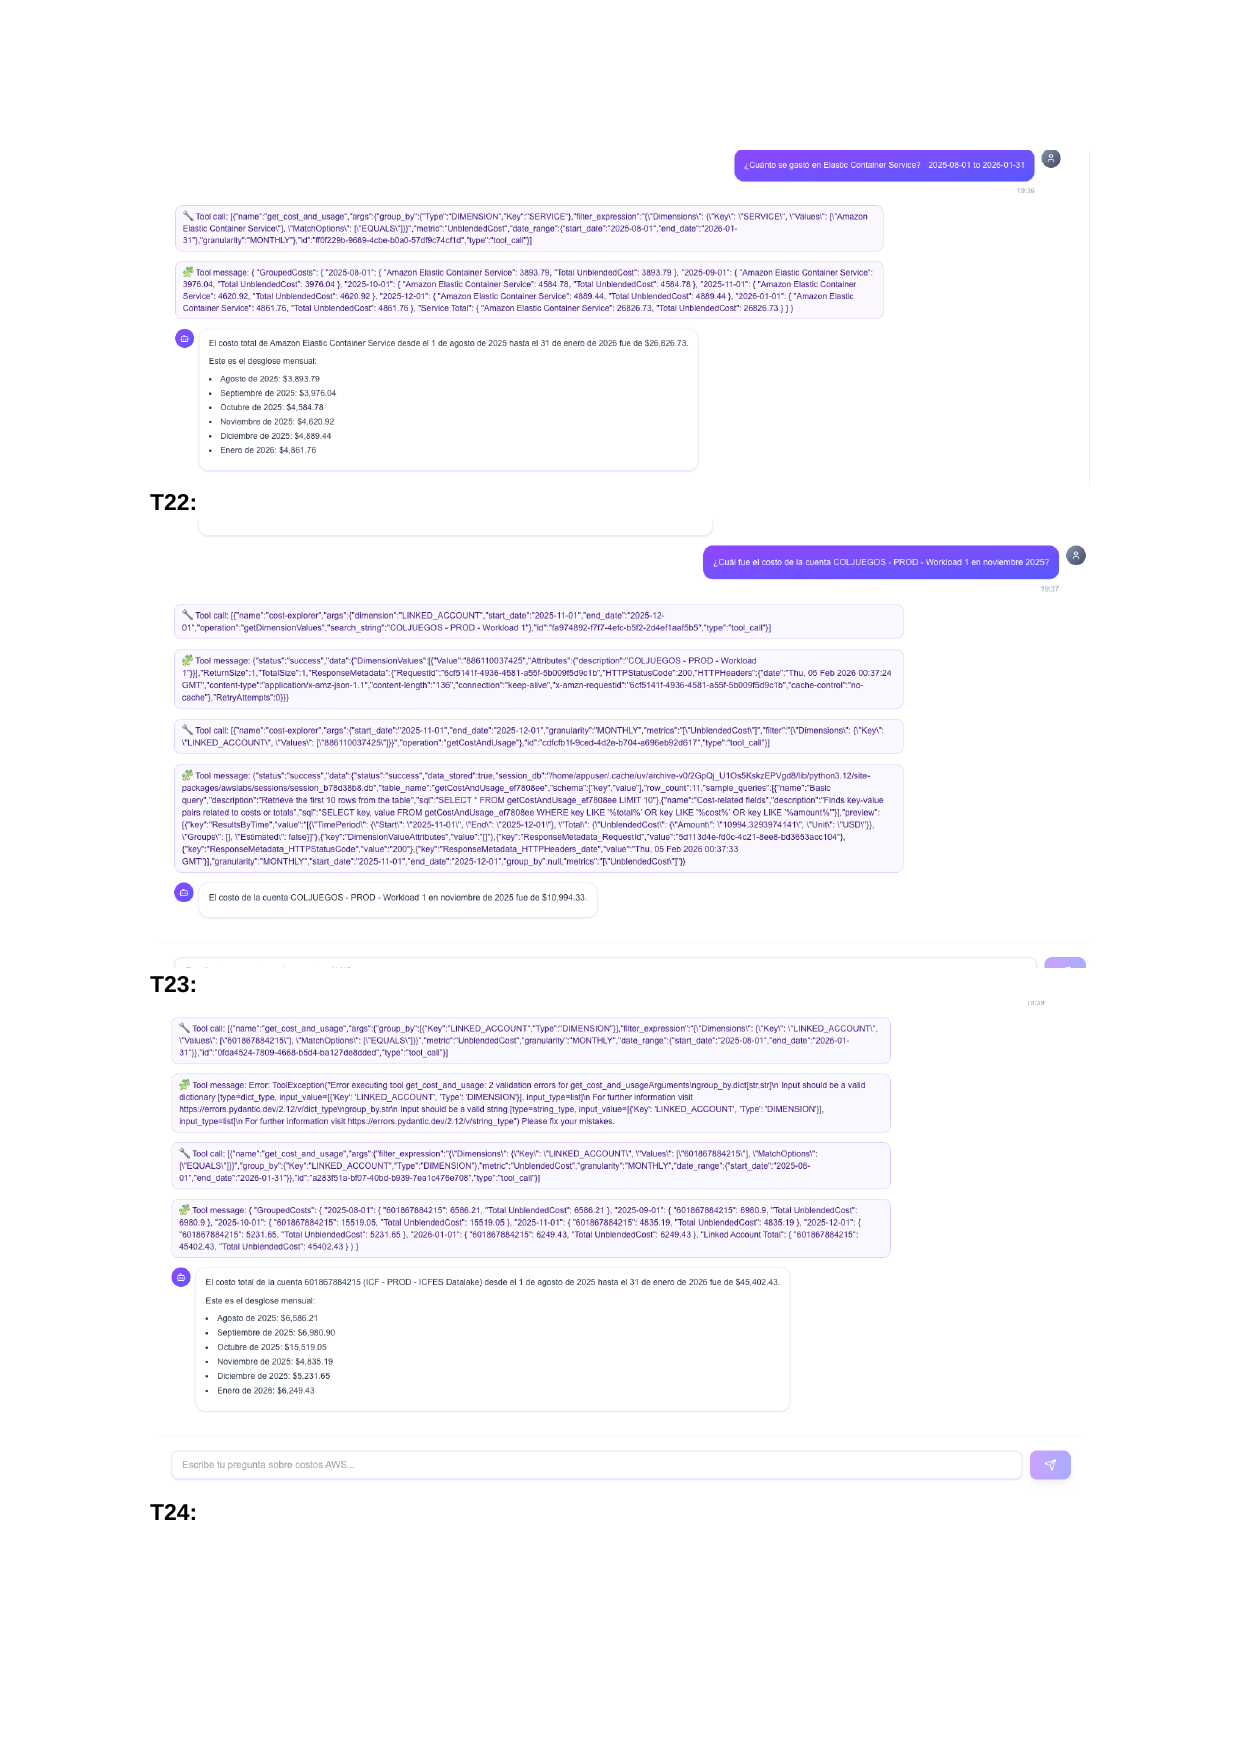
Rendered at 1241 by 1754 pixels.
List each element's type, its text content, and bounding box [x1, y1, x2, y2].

text T22: [150, 489, 1090, 516]
text T24: [150, 1499, 1090, 1525]
picture [150, 519, 1091, 968]
picture [150, 1001, 1091, 1496]
text T23: [150, 971, 1090, 998]
picture [150, 150, 1091, 486]
